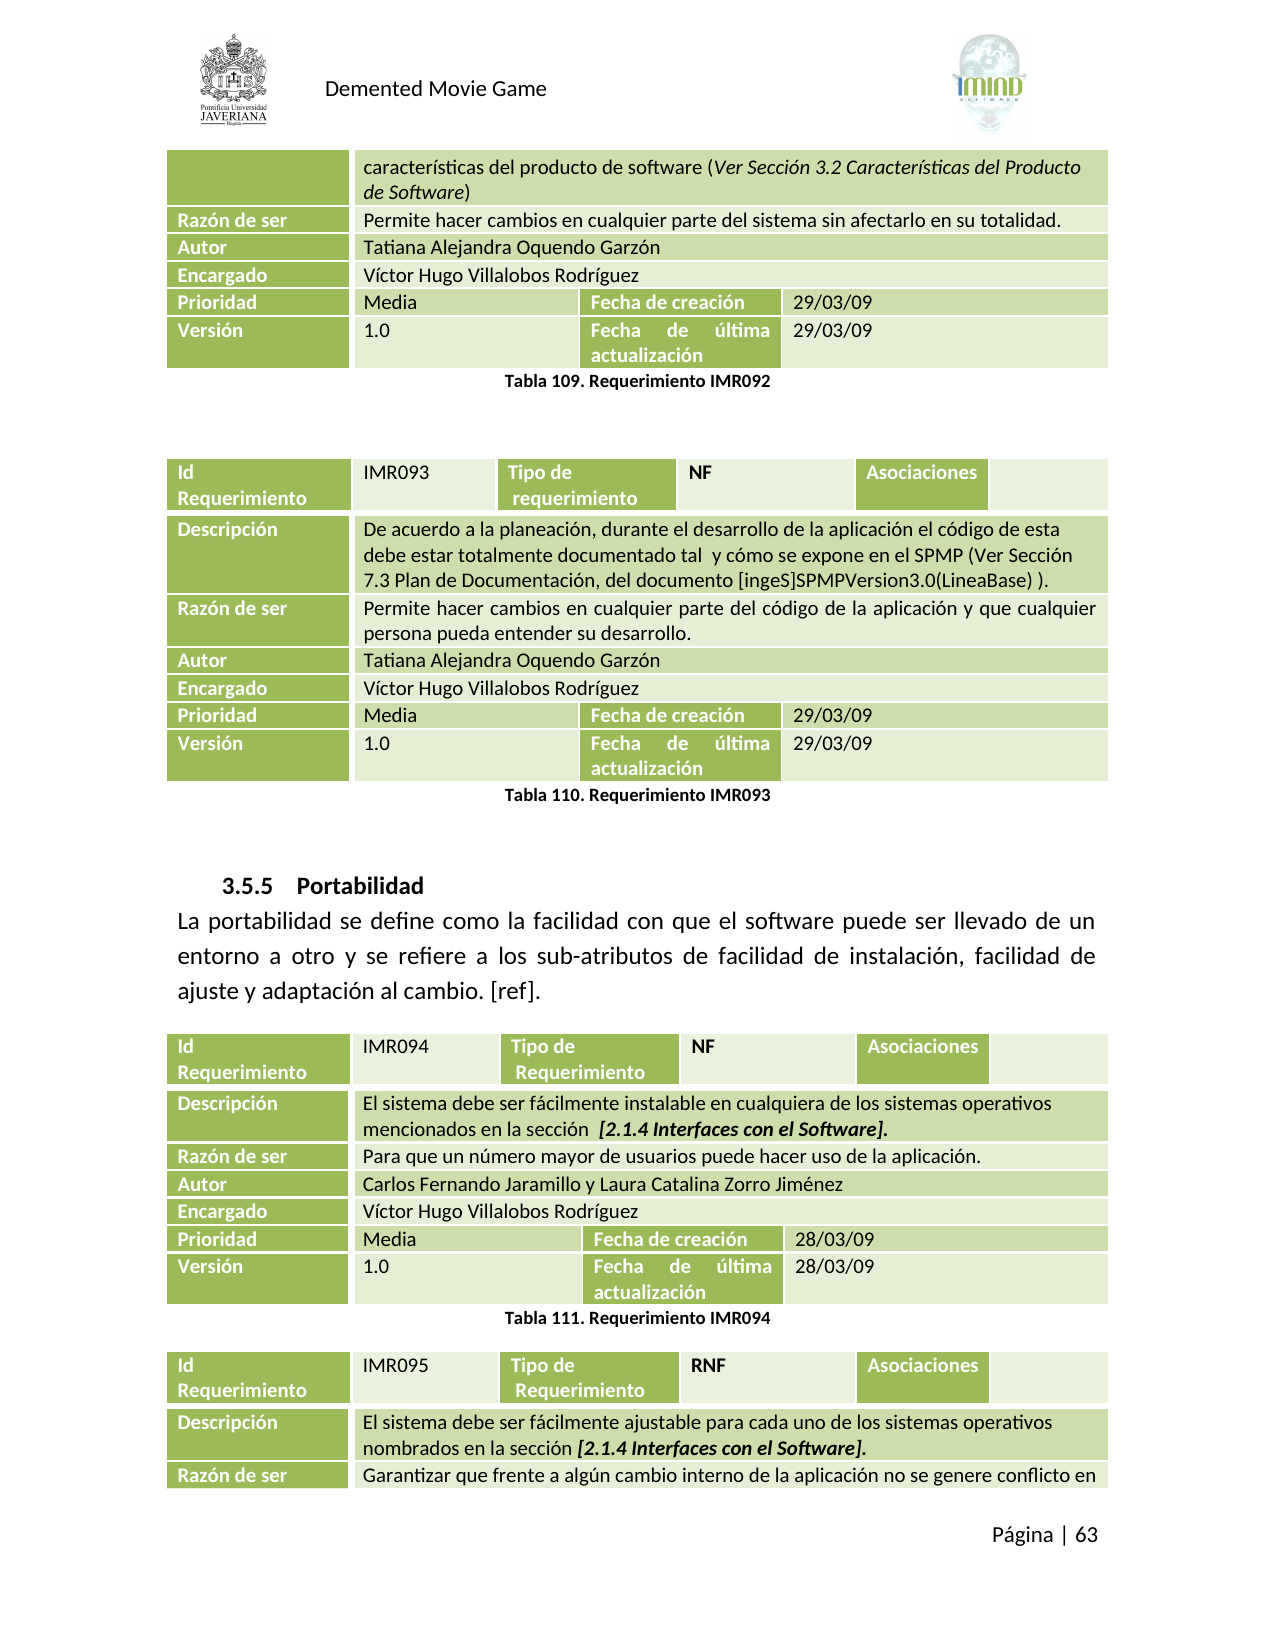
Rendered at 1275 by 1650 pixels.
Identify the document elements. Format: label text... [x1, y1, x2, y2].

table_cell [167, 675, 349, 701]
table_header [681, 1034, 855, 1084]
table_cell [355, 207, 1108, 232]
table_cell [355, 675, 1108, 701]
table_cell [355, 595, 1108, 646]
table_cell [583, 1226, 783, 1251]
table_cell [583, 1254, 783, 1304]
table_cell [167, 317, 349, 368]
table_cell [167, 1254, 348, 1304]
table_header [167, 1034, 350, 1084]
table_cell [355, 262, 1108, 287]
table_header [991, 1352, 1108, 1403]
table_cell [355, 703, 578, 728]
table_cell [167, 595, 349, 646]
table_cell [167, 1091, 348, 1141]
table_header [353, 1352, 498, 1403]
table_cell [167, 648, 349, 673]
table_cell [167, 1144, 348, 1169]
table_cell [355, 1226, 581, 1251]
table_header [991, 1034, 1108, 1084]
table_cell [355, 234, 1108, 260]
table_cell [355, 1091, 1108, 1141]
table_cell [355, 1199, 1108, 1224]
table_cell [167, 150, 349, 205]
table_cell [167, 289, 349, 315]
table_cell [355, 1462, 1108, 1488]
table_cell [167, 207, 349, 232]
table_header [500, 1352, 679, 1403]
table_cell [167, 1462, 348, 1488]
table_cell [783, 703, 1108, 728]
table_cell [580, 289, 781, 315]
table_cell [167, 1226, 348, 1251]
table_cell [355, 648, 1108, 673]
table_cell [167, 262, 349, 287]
subtitle Portabilidad [222, 871, 1098, 901]
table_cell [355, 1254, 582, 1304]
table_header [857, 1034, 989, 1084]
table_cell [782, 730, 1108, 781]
picture [200, 34, 267, 126]
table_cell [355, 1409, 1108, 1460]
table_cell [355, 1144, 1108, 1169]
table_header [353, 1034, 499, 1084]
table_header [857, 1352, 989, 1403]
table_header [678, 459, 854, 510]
text Tabla 110. Requerimiento IMR093 [177, 783, 1098, 806]
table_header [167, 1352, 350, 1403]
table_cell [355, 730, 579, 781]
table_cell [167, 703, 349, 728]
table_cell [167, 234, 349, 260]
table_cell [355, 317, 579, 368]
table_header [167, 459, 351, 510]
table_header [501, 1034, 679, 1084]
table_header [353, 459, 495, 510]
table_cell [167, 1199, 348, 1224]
picture [951, 34, 1033, 138]
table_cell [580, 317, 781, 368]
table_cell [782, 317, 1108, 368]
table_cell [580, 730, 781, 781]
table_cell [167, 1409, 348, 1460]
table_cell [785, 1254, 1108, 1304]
text Tabla 111. Requerimiento IMR094 [177, 1306, 1098, 1329]
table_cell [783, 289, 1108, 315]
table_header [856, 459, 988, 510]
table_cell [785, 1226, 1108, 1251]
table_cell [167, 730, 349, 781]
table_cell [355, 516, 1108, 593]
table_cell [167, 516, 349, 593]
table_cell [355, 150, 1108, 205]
text Tabla 109. Requerimiento IMR092 [177, 370, 1098, 393]
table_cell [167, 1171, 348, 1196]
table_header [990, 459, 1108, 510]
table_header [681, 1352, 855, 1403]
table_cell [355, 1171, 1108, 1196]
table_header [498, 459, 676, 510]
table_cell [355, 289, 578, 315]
text La portabilidad se define como la facilidad con que el software puede ser llevado de un entorno a otro y se refiere a los sub-atributos de facilidad de instalación, facilidad de ajuste y adaptación al cambio. [ref]. [177, 906, 1098, 1006]
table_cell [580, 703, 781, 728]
